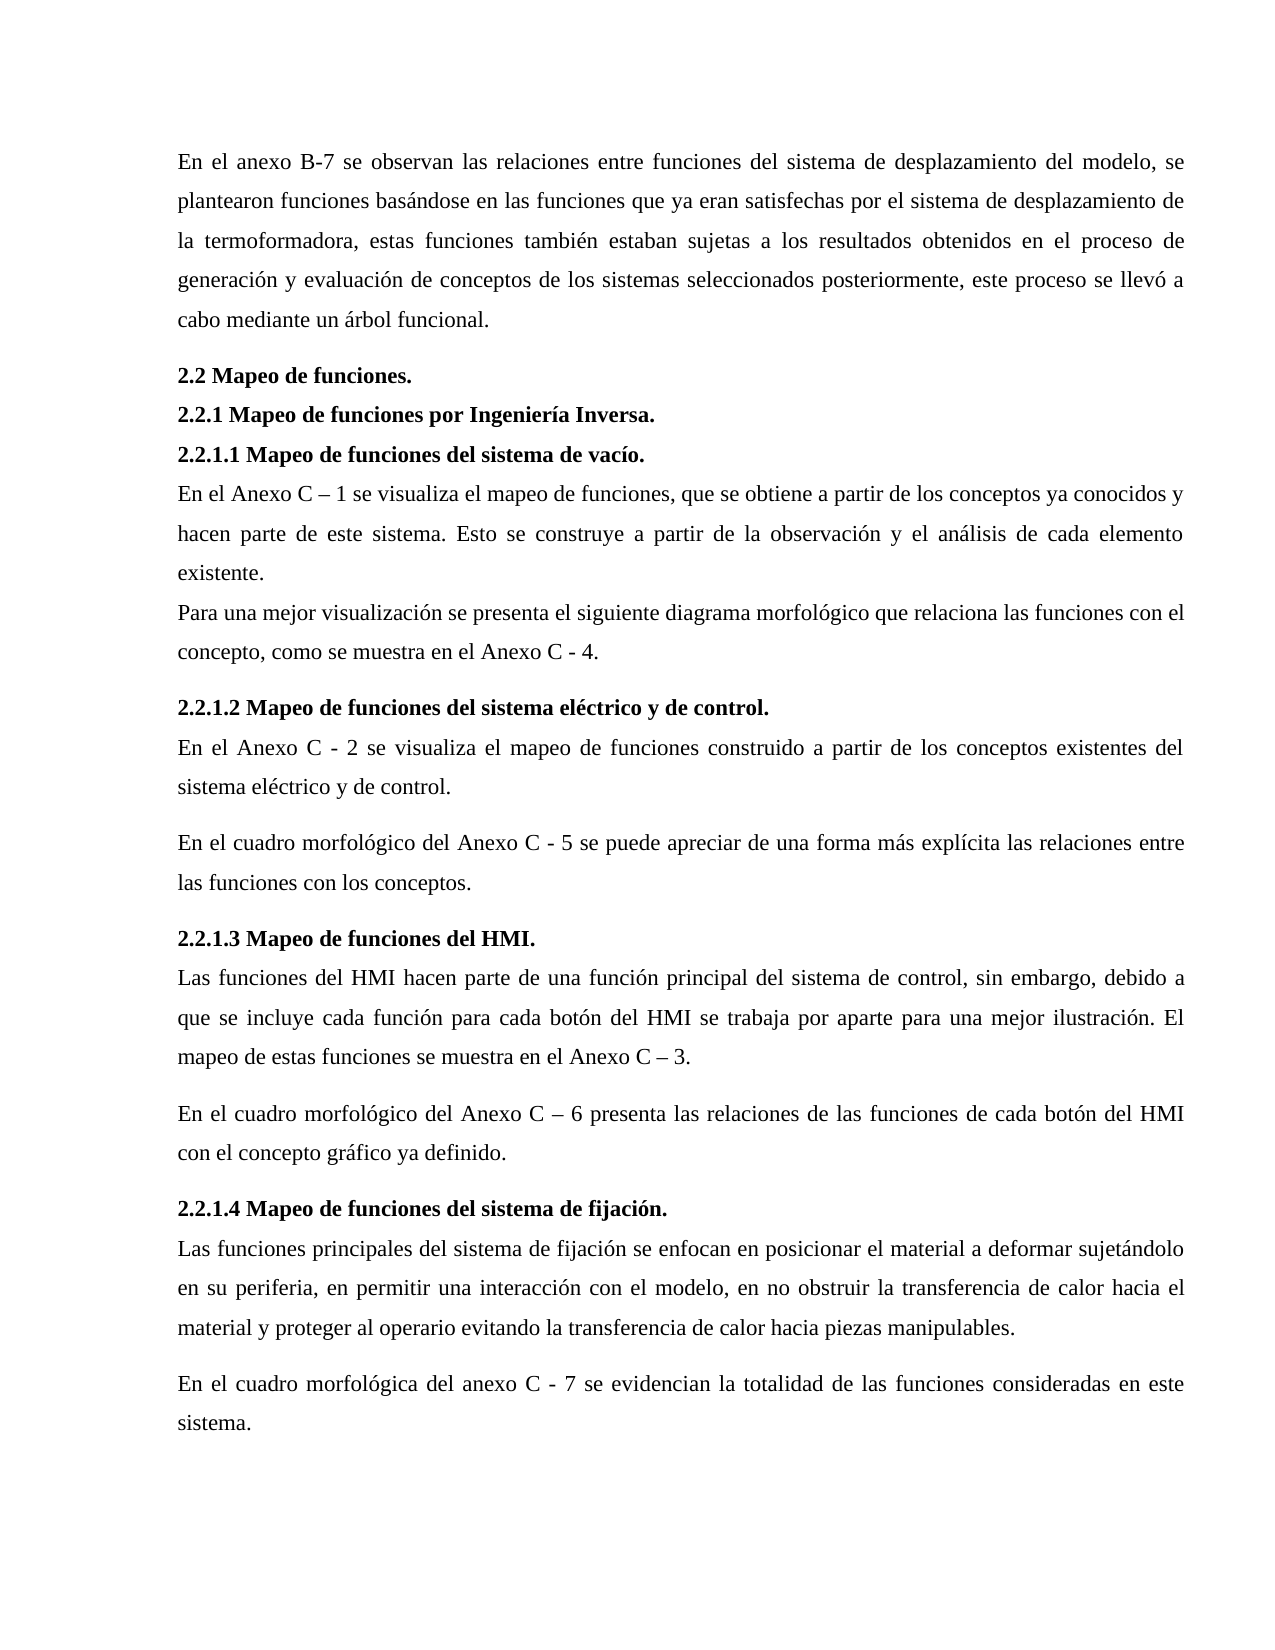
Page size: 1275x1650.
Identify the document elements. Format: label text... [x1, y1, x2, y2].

text Las funciones principales del sistema de fijación se enfocan en posicionar el material a deformar sujetándolo en su periferia, en permitir una interacción con el modelo, en no obstruir la transferencia de calor hacia el material y proteger al operario evitando la transferencia de calor hacia piezas manipulables. [177, 1235, 1186, 1340]
subtitle 2.2 Mapeo de funciones. [177, 362, 1186, 388]
text En el Anexo C - 2 se visualiza el mapeo de funciones construido a partir de los conceptos existentes del sistema eléctrico y de control. [177, 734, 1186, 799]
text Las funciones del HMI hacen parte de una función principal del sistema de control, sin embargo, debido a que se incluye cada función para cada botón del HMI se trabaja por aparte para una mejor ilustración. El mapeo de estas funciones se muestra en el Anexo C – 3. [177, 964, 1186, 1070]
subtitle 2.2.1.2 Mapeo de funciones del sistema eléctrico y de control. [177, 694, 1186, 721]
text En el anexo B-7 se observan las relaciones entre funciones del sistema de desplazamiento del modelo, se plantearon funciones basándose en las funciones que ya eran satisfechas por el sistema de desplazamiento de la termoformadora, estas funciones también estaban sujetas a los resultados obtenidos en el proceso de generación y evaluación de conceptos de los sistemas seleccionados posteriormente, este proceso se llevó a cabo mediante un árbol funcional. [177, 148, 1186, 332]
subtitle 2.2.1.4 Mapeo de funciones del sistema de fijación. [177, 1195, 1186, 1222]
text En el cuadro morfológico del Anexo C - 5 se puede apreciar de una forma más explícita las relaciones entre las funciones con los conceptos. [177, 829, 1186, 895]
text En el Anexo C – 1 se visualiza el mapeo de funciones, que se obtiene a partir de los conceptos ya conocidos y hacen parte de este sistema. Esto se construye a partir de la observación y el análisis de cada elemento existente. [177, 480, 1186, 586]
subtitle 2.2.1 Mapeo de funciones por Ingeniería Inversa. [177, 401, 1186, 428]
text En el cuadro morfológico del Anexo C – 6 presenta las relaciones de las funciones de cada botón del HMI con el concepto gráfico ya definido. [177, 1099, 1186, 1165]
subtitle 2.2.1.1 Mapeo de funciones del sistema de vacío. [177, 441, 1186, 467]
text En el cuadro morfológica del anexo C - 7 se evidencian la totalidad de las funciones consideradas en este sistema. [177, 1370, 1186, 1436]
text Para una mejor visualización se presenta el siguiente diagrama morfológico que relaciona las funciones con el concepto, como se muestra en el Anexo C - 4. [177, 599, 1186, 664]
subtitle 2.2.1.3 Mapeo de funciones del HMI. [177, 925, 1186, 951]
